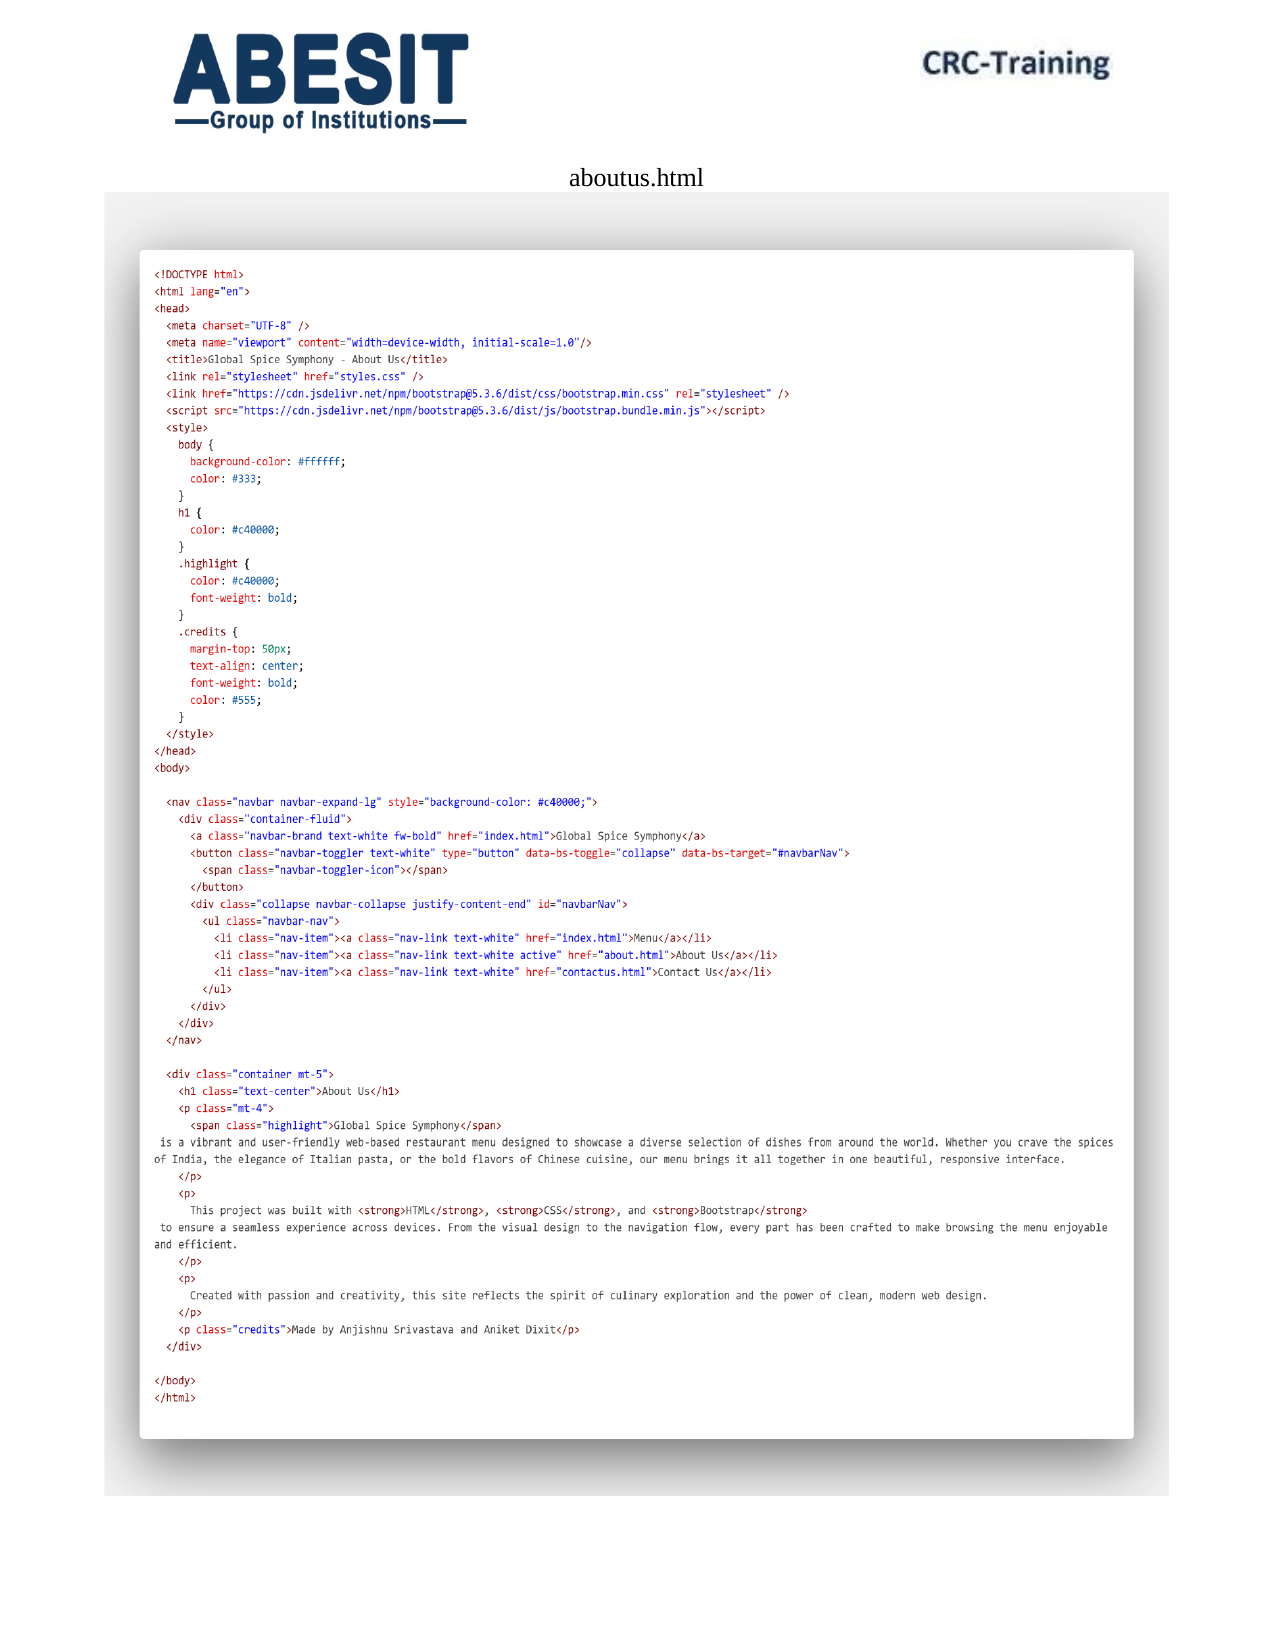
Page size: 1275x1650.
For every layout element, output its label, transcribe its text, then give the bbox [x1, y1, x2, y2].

picture [920, 38, 1113, 89]
picture [104, 192, 1169, 1496]
text aboutus.html [104, 162, 1169, 192]
picture [154, 26, 479, 141]
